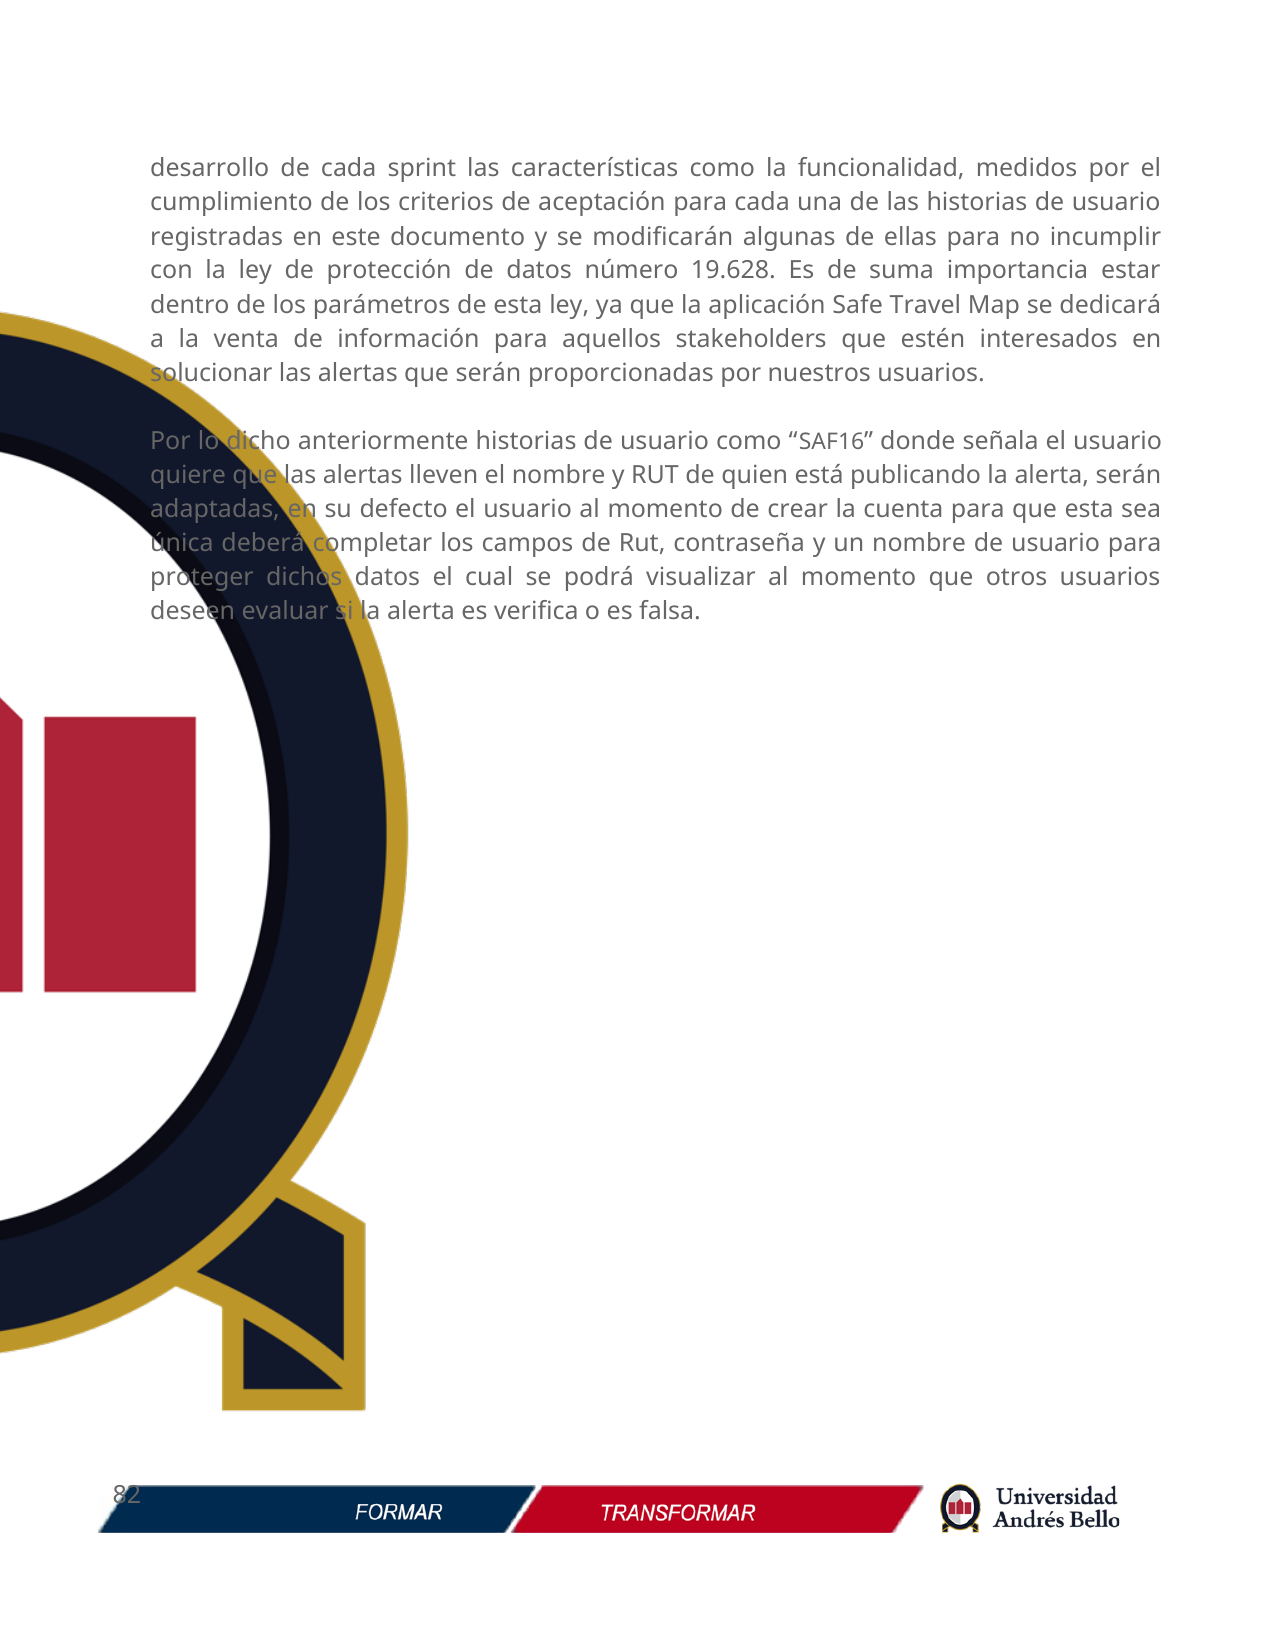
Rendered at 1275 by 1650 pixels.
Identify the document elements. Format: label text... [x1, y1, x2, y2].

picture [0, 299, 422, 1423]
text Por lo dicho anteriormente historias de usuario como “SAF16” donde señala el usuario quiere que las alertas lleven el nombre y RUT de quien está publicando la alerta, serán adaptadas, en su defecto el usuario al momento de crear la cuenta para que esta sea única deberá completar los campos de Rut, contraseña y un nombre de usuario para proteger dichos datos el cual se podrá visualizar al momento que otros usuarios deseen evaluar si la alerta es verifica o es falsa. [150, 422, 1162, 627]
picture [97, 1483, 1120, 1533]
